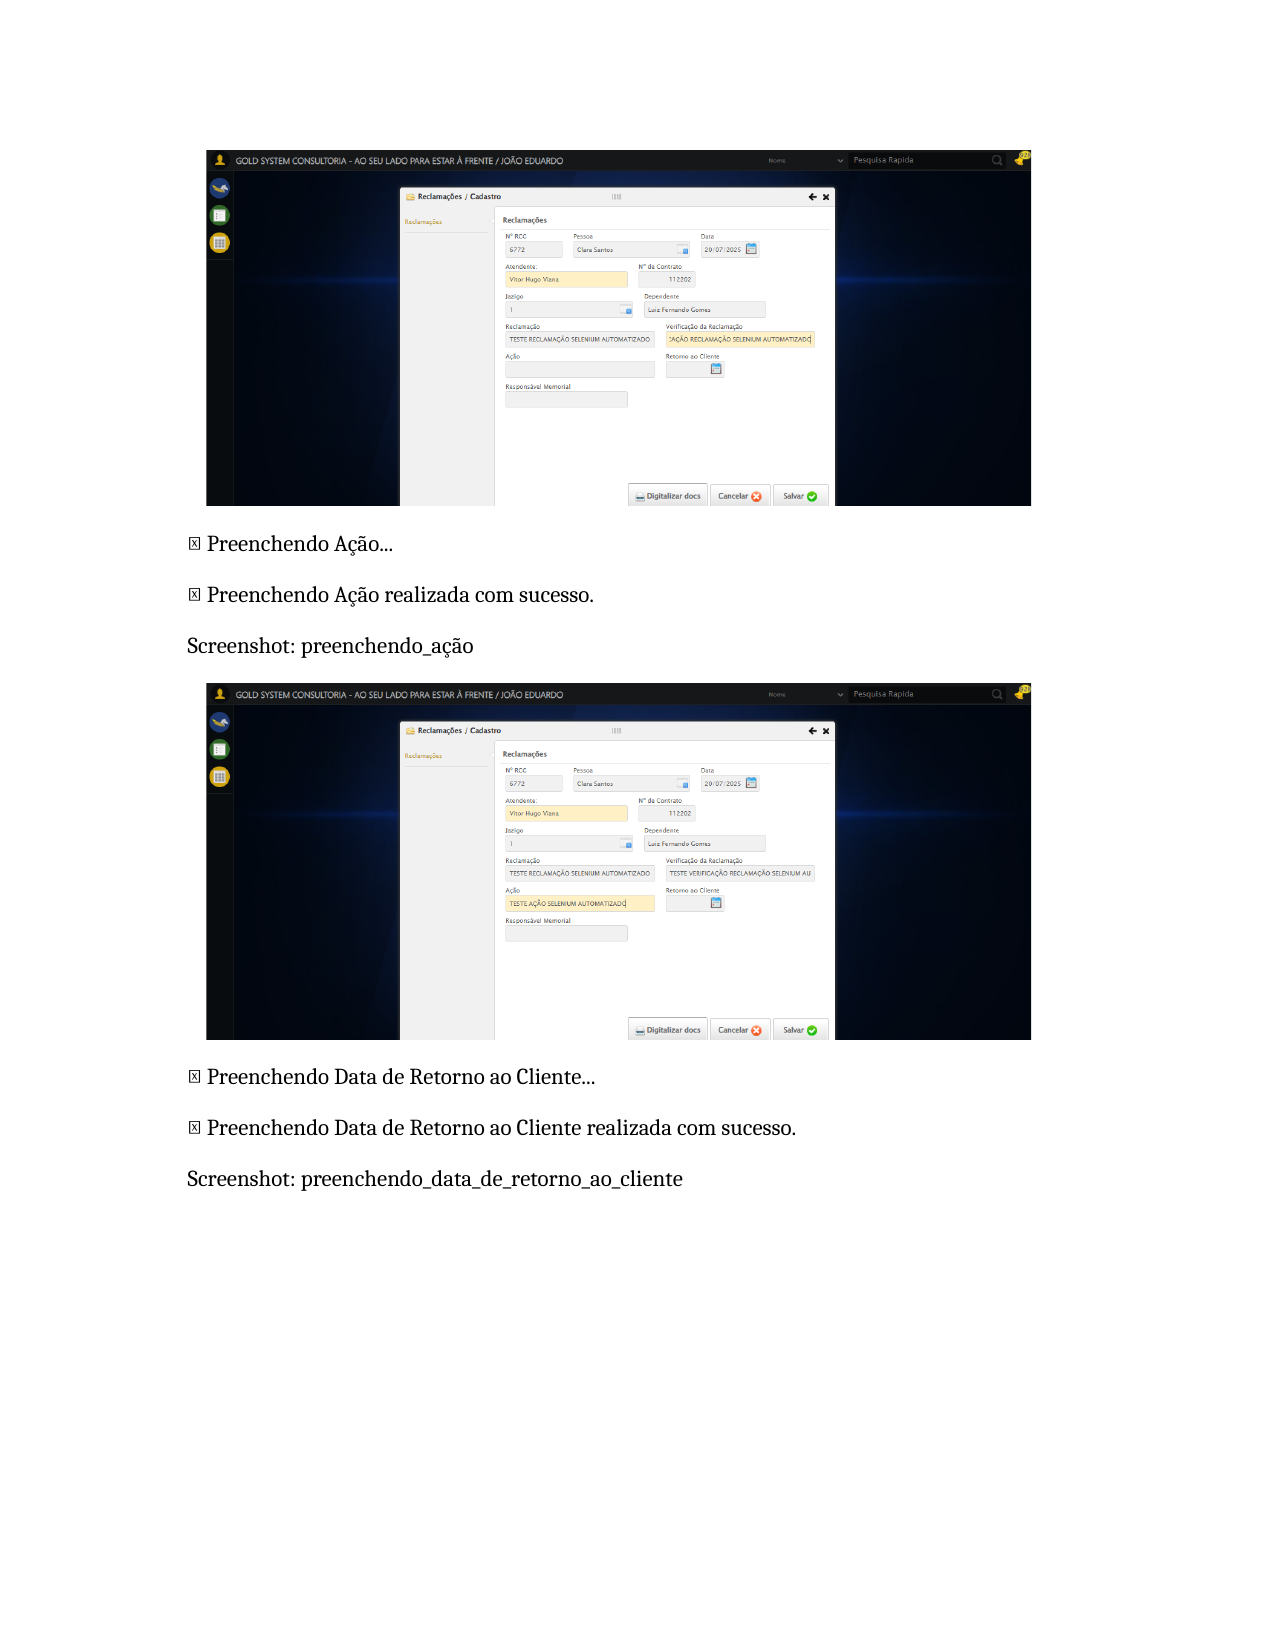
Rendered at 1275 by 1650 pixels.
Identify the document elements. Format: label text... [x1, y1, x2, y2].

text Screenshot: preenchendo_ação [187, 632, 1087, 659]
text Screenshot: preenchendo_data_de_retorno_ao_cliente [187, 1166, 1087, 1192]
text 🔄 Preenchendo Data de Retorno ao Cliente... [187, 1064, 1087, 1090]
text 🔄 Preenchendo Ação... [187, 530, 1087, 557]
picture [206, 683, 1032, 1040]
text ✅ Preenchendo Data de Retorno ao Cliente realizada com sucesso. [187, 1115, 1087, 1141]
picture [206, 150, 1032, 506]
text ✅ Preenchendo Ação realizada com sucesso. [187, 581, 1087, 608]
